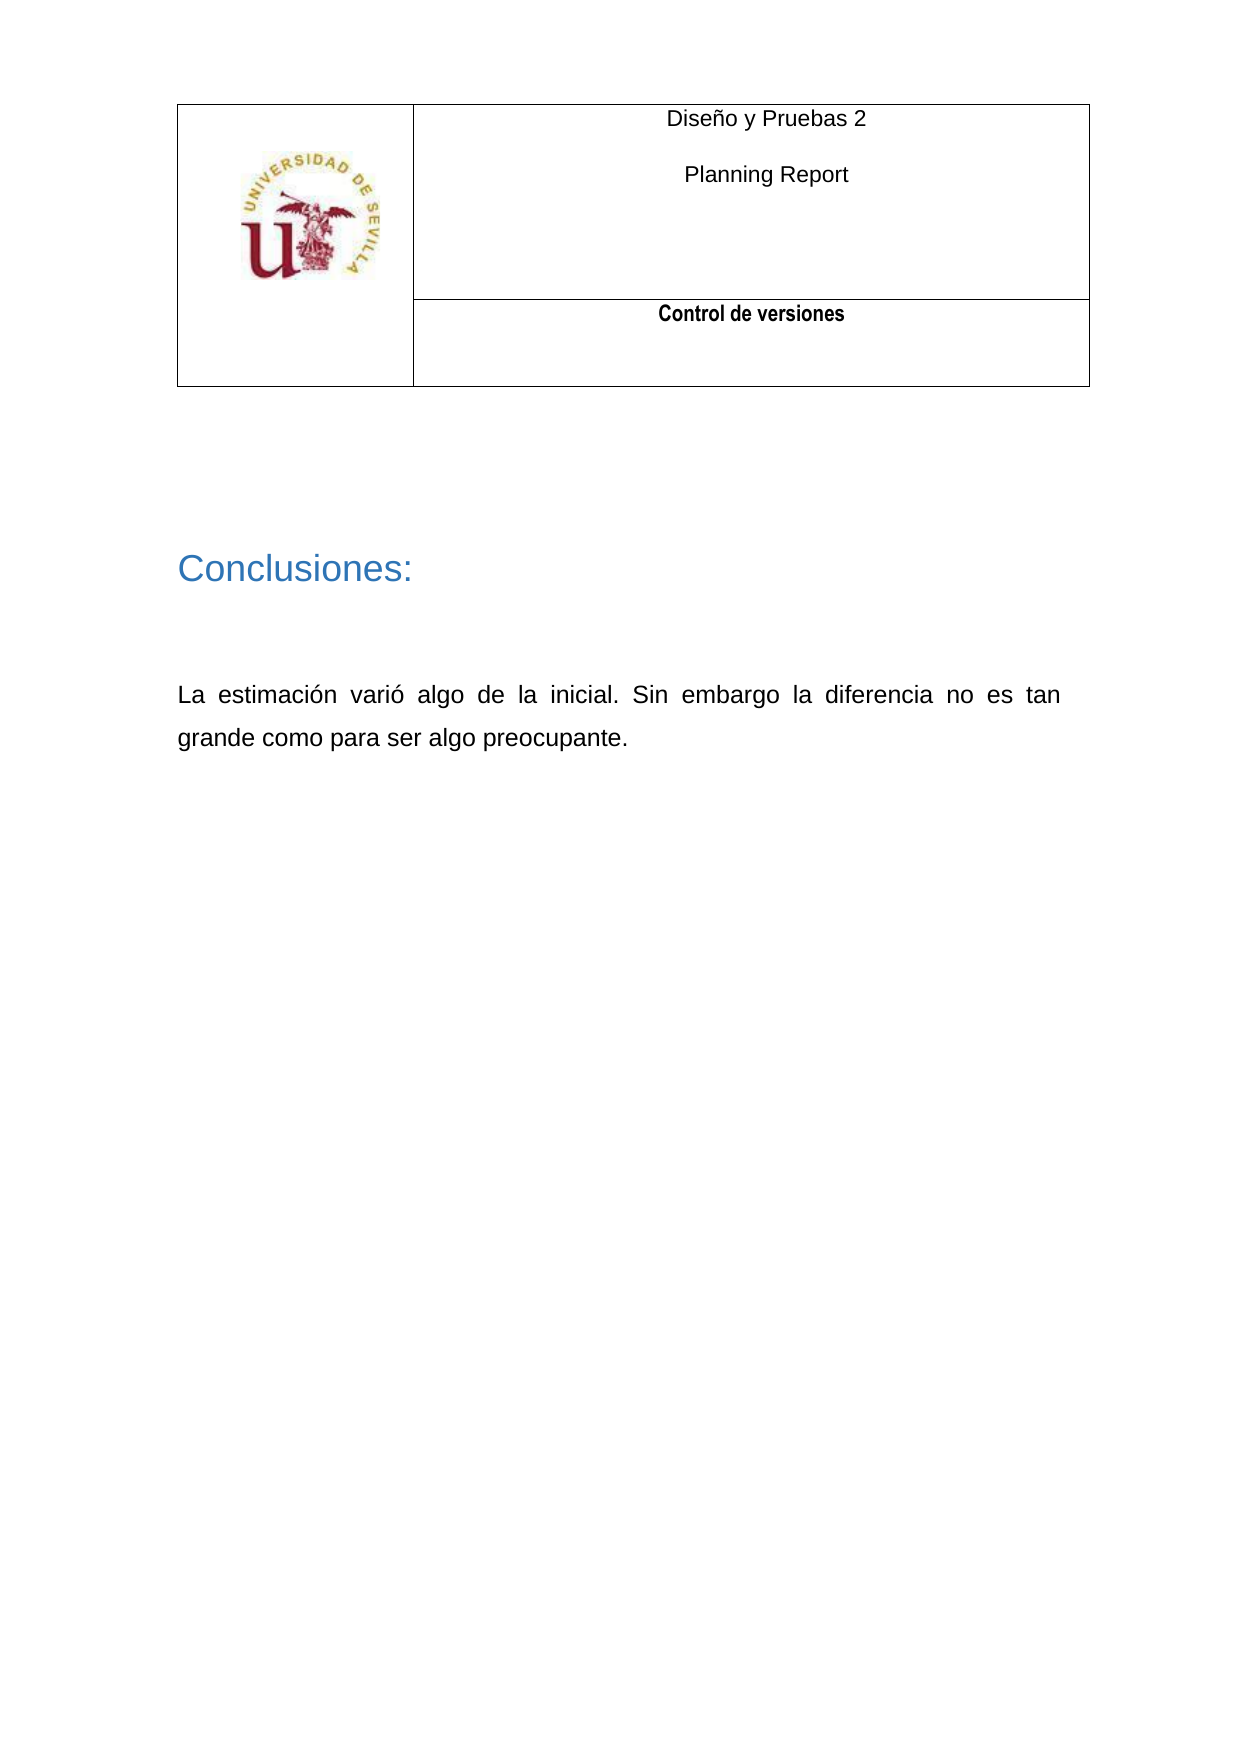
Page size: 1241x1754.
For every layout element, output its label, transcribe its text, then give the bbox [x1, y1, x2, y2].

text La estimación varió algo de la inicial. Sin embargo la diferencia no es tan grande como para ser algo preocupante. [177, 680, 1063, 752]
subtitle Conclusiones: [177, 546, 1063, 589]
picture [240, 151, 381, 280]
